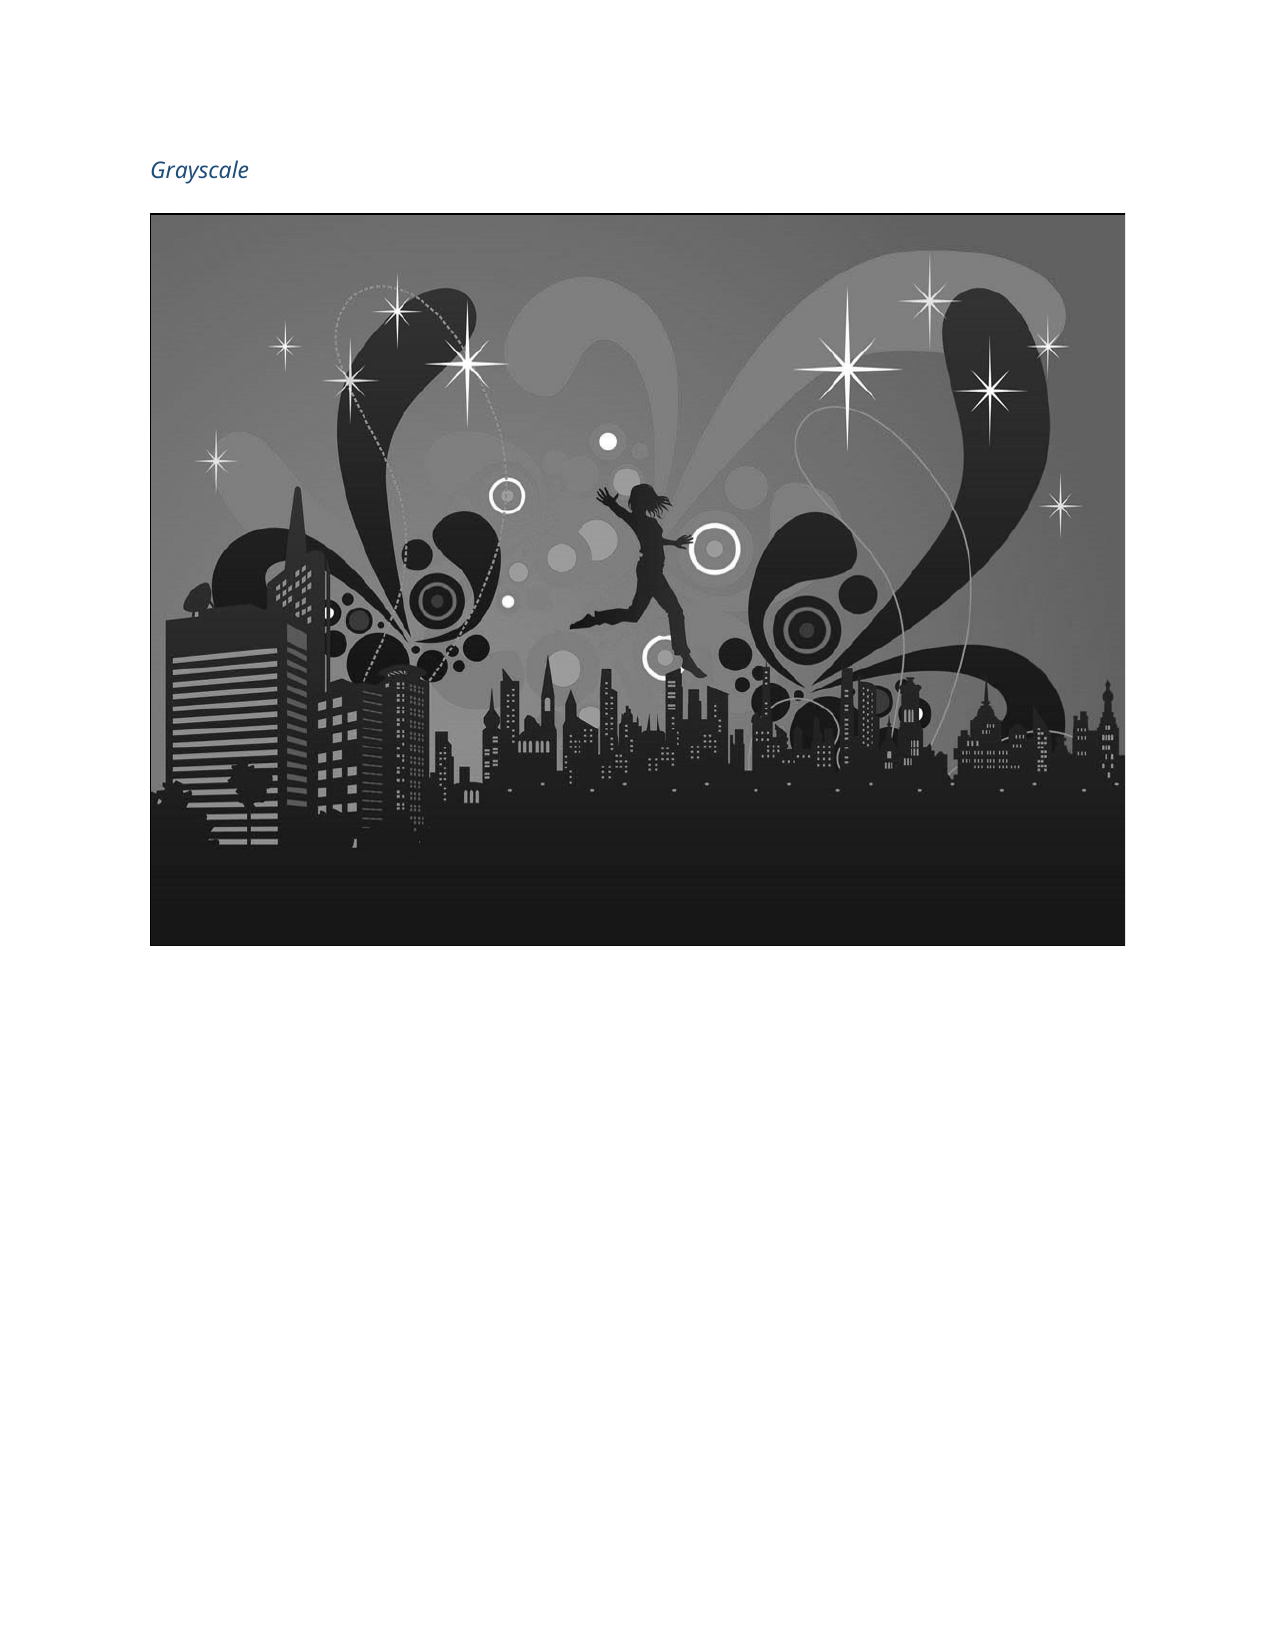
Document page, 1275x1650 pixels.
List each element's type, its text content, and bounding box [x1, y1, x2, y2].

subtitle Grayscale [150, 154, 1125, 185]
picture [150, 213, 1125, 946]
